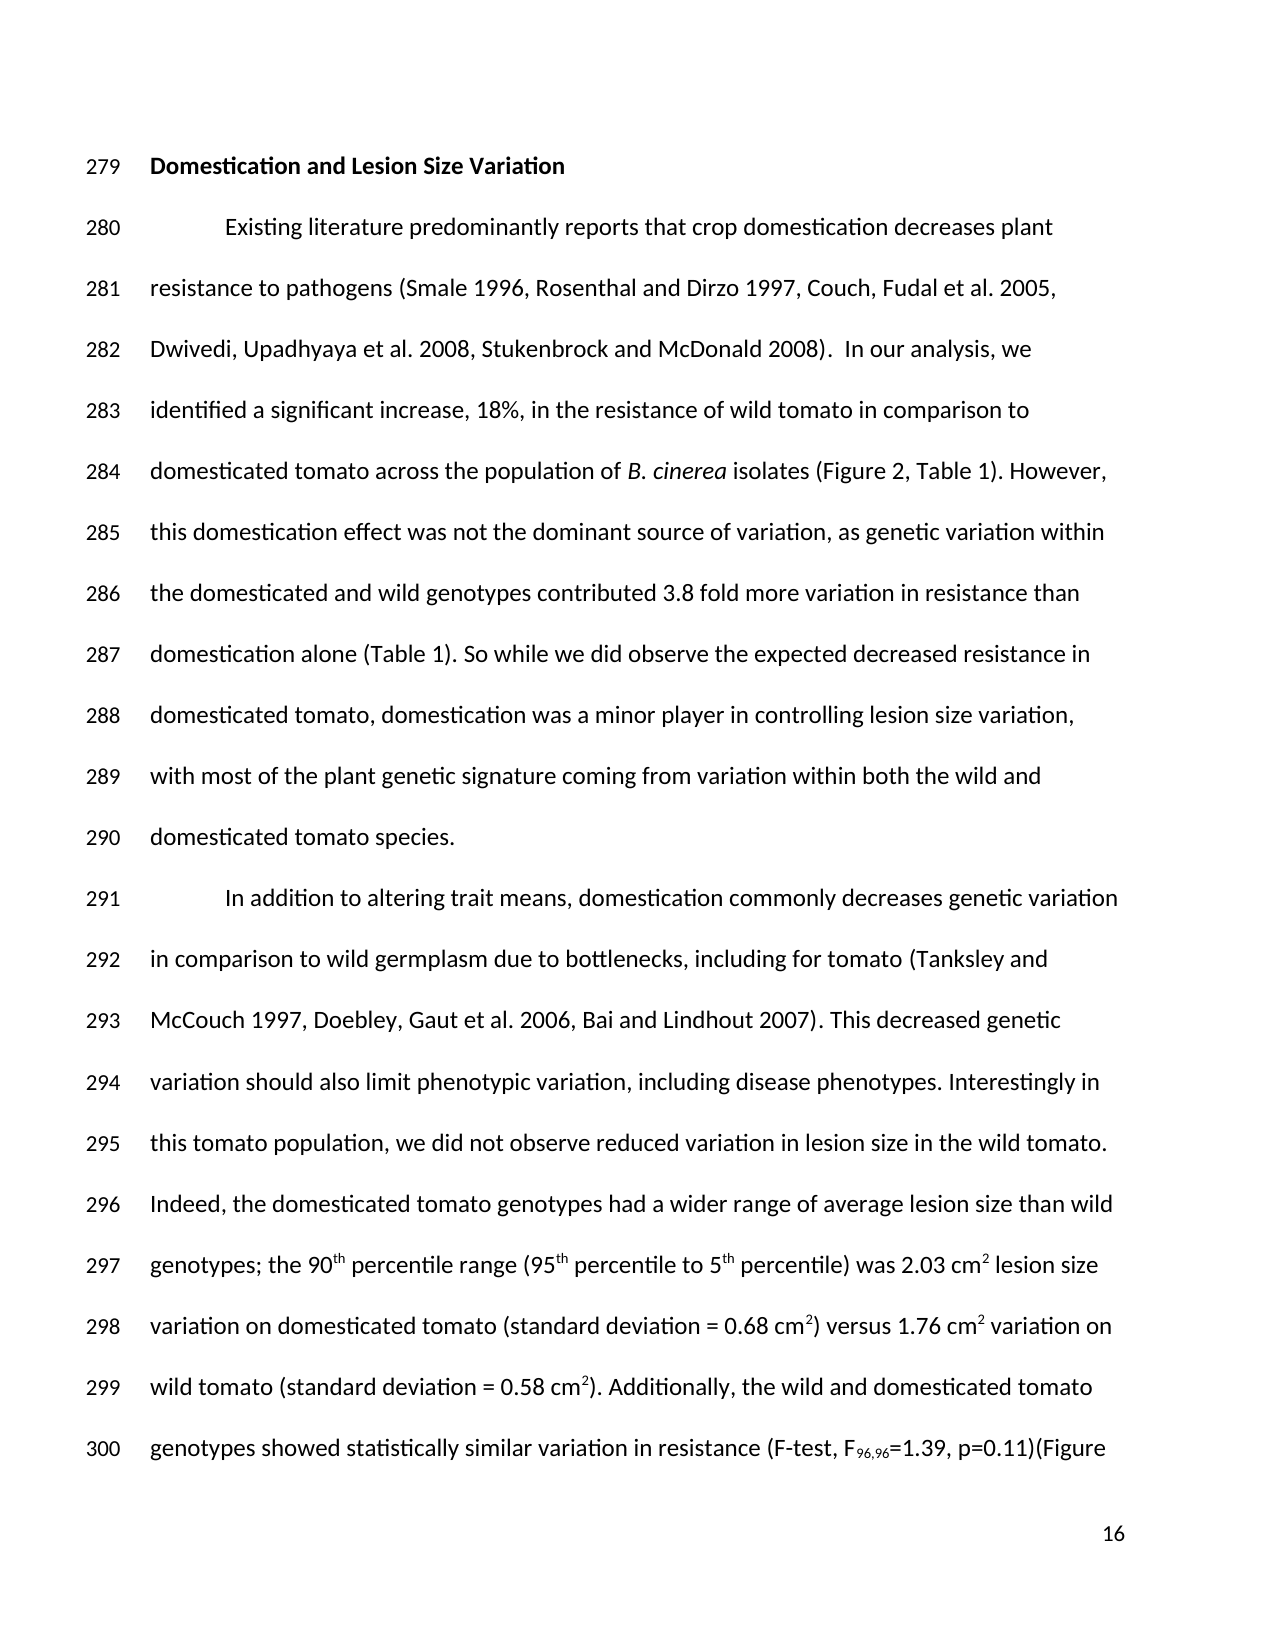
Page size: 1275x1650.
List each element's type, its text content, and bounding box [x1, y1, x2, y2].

text Existing literature predominantly reports that crop domestication decreases plant resistance to pathogens (Smale 1996, Rosenthal and Dirzo 1997, Couch, Fudal et al. 2005, Dwivedi, Upadhyaya et al. 2008, Stukenbrock and McDonald 2008). In our analysis, we identified a significant increase, 18%, in the resistance of wild tomato in comparison to domesticated tomato across the population of B. cinerea isolates (Figure 2, Table 1). However, this domestication effect was not the dominant source of variation, as genetic variation within the domesticated and wild genotypes contributed 3.8 fold more variation in resistance than domestication alone (Table 1). So while we did observe the expected decreased resistance in domesticated tomato, domestication was a minor player in controlling lesion size variation, with most of the plant genetic signature coming from variation within both the wild and domesticated tomato species. [150, 211, 1125, 852]
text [150, 882, 1125, 1462]
text Domestication and Lesion Size Variation [150, 150, 1125, 181]
